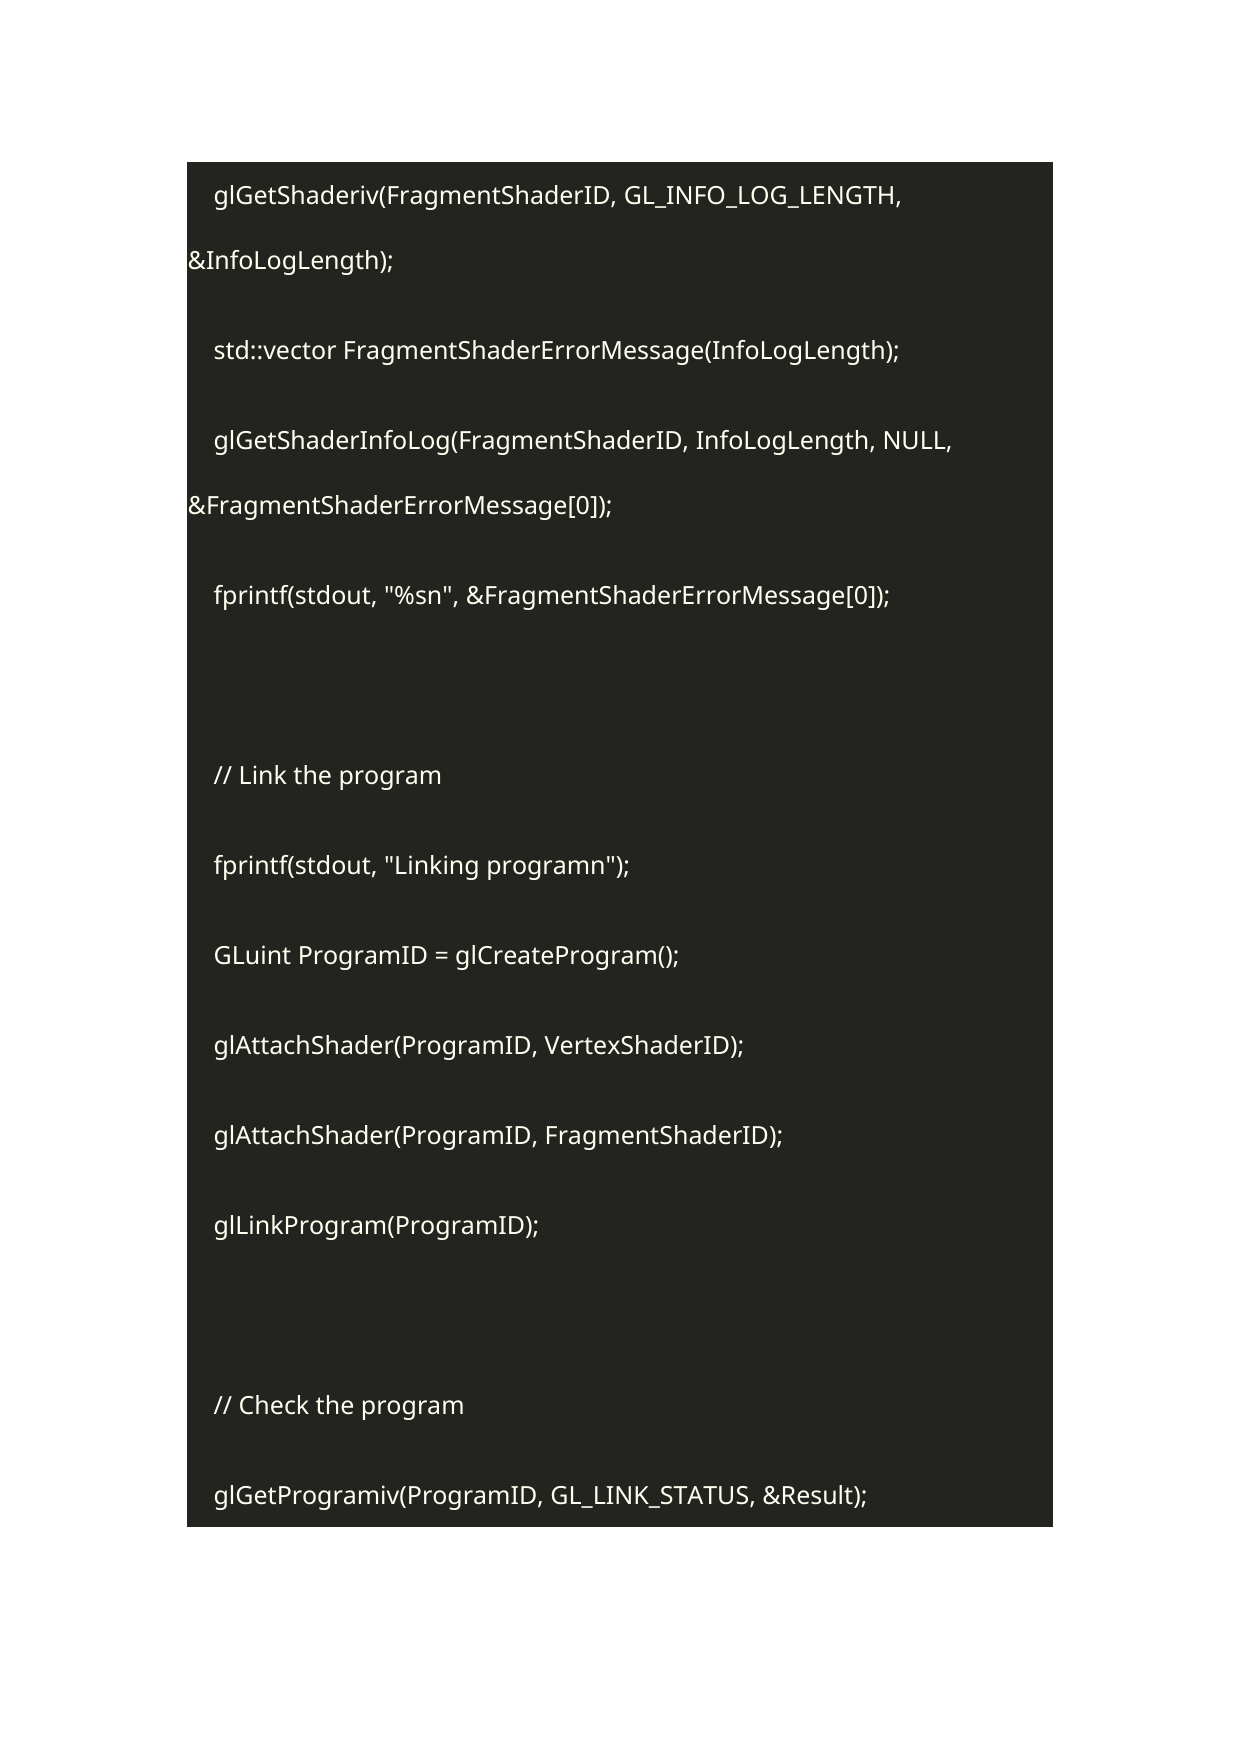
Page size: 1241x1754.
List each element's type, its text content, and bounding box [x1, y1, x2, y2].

text glGetShaderInfoLog(FragmentShaderID, InfoLogLength, NULL, &FragmentShaderErrorMessage[0]); [187, 407, 1053, 537]
text glLinkProgram(ProgramID); [187, 1192, 1053, 1257]
text fprintf(stdout, "%sn", &FragmentShaderErrorMessage[0]); [187, 562, 1053, 627]
text // Link the program [187, 742, 1053, 807]
text glAttachShader(ProgramID, FragmentShaderID); [187, 1102, 1053, 1167]
text glGetProgramiv(ProgramID, GL_LINK_STATUS, &Result); [187, 1462, 1053, 1527]
text std::vector FragmentShaderErrorMessage(InfoLogLength); [187, 317, 1053, 382]
text fprintf(stdout, "Linking programn"); [187, 832, 1053, 897]
text glGetShaderiv(FragmentShaderID, GL_INFO_LOG_LENGTH, &InfoLogLength); [187, 162, 1053, 292]
text glAttachShader(ProgramID, VertexShaderID); [187, 1012, 1053, 1077]
text // Check the program [187, 1372, 1053, 1437]
text GLuint ProgramID = glCreateProgram(); [187, 922, 1053, 987]
